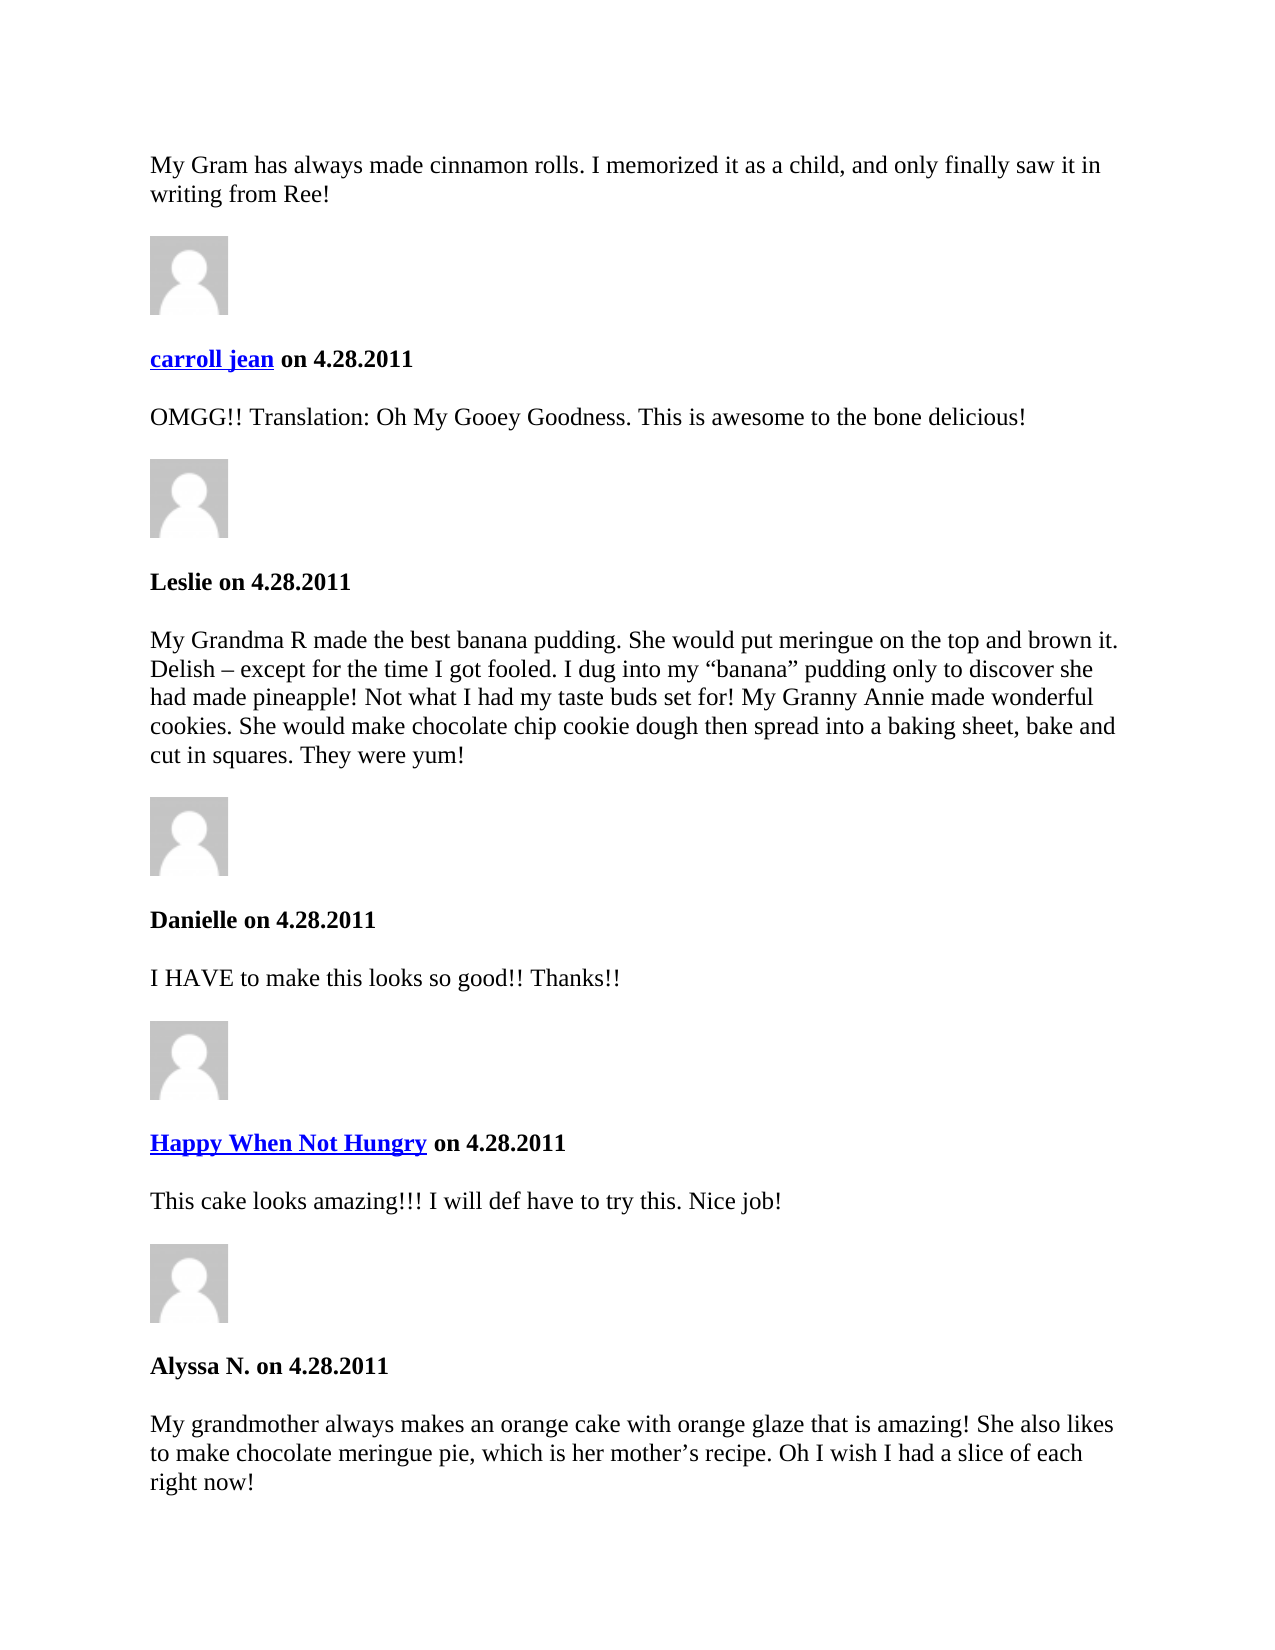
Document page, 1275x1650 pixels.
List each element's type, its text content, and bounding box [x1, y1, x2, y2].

text OMGG!! Translation: Oh My Gooey Goodness. This is awesome to the bone delicious! [150, 402, 1125, 431]
text Happy When Not Hungry on 4.28.2011 [150, 1128, 1125, 1157]
picture [150, 459, 229, 538]
text Danielle on 4.28.2011 [150, 905, 1125, 934]
picture [150, 236, 229, 315]
text My grandmother always makes an orange cake with orange glaze that is amazing! She also likes to make chocolate meringue pie, which is her mother’s recipe. Oh I wish I had a slice of each right now! [150, 1409, 1125, 1496]
picture [150, 797, 229, 876]
text Alyssa N. on 4.28.2011 [150, 1351, 1125, 1380]
picture [150, 1244, 229, 1323]
picture [150, 1021, 229, 1100]
text My Gram has always made cinnamon rolls. I memorized it as a child, and only finally saw it in writing from Ree! [150, 150, 1125, 207]
text carroll jean on 4.28.2011 [150, 344, 1125, 373]
text Leslie on 4.28.2011 [150, 567, 1125, 596]
text My Grandma R made the best banana pudding. She would put meringue on the top and brown it. Delish – except for the time I got fooled. I dug into my “banana” pudding only to discover she had made pineapple! Not what I had my taste buds set for! My Granny Annie made wonderful cookies. She would make chocolate chip cookie dough then spread into a baking sheet, bake and cut in squares. They were yum! [150, 625, 1125, 769]
text I HAVE to make this looks so good!! Thanks!! [150, 963, 1125, 992]
text This cake looks amazing!!! I will def have to try this. Nice job! [150, 1186, 1125, 1215]
